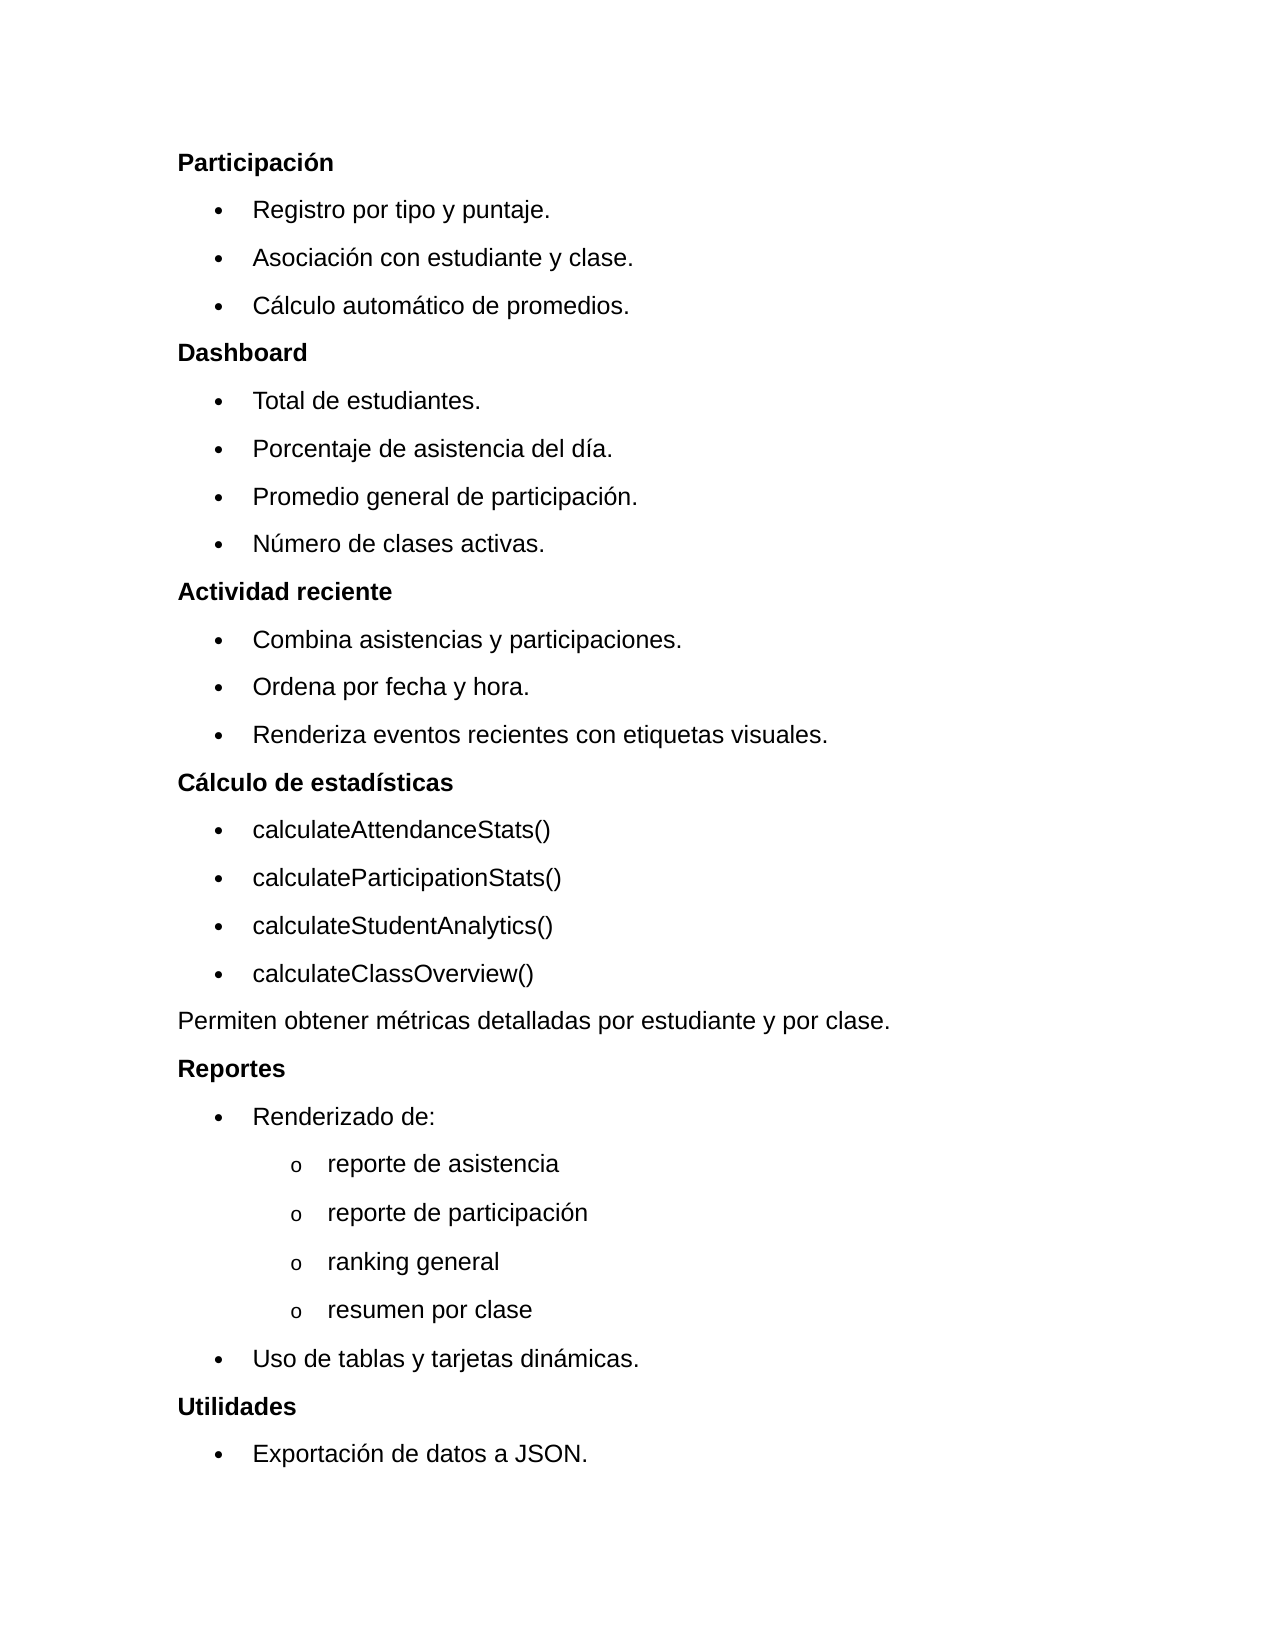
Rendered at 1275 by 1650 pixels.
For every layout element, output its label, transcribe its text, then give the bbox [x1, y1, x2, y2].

text Permiten obtener métricas detalladas por estudiante y por clase. [177, 1006, 1098, 1035]
list calculateAttendanceStats() [215, 816, 1098, 844]
list Renderizado de: [215, 1102, 1098, 1131]
text Dashboard [177, 338, 1098, 367]
list reporte de participación [290, 1198, 1098, 1228]
list calculateStudentAnalytics() [215, 911, 1098, 940]
list Número de clases activas. [215, 529, 1098, 558]
list Combina asistencias y participaciones. [215, 625, 1098, 653]
list calculateClassOverview() [215, 959, 1098, 987]
list Porcentaje de asistencia del día. [215, 434, 1098, 463]
list ranking general [290, 1247, 1098, 1276]
list Cálculo automático de promedios. [215, 291, 1098, 319]
list calculateParticipationStats() [215, 863, 1098, 892]
list Renderiza eventos recientes con etiquetas visuales. [215, 720, 1098, 749]
text Cálculo de estadísticas [177, 768, 1098, 797]
text Utilidades [177, 1392, 1098, 1421]
list resumen por clase [290, 1295, 1098, 1325]
text Participación [177, 148, 1098, 176]
list Total de estudiantes. [215, 386, 1098, 415]
list Ordena por fecha y hora. [215, 672, 1098, 701]
text Reportes [177, 1054, 1098, 1083]
list Exportación de datos a JSON. [215, 1439, 1098, 1468]
list Uso de tablas y tarjetas dinámicas. [215, 1344, 1098, 1373]
list Promedio general de participación. [215, 482, 1098, 510]
text Actividad reciente [177, 577, 1098, 606]
list Registro por tipo y puntaje. [215, 195, 1098, 224]
list Asociación con estudiante y clase. [215, 243, 1098, 272]
list reporte de asistencia [290, 1149, 1098, 1179]
